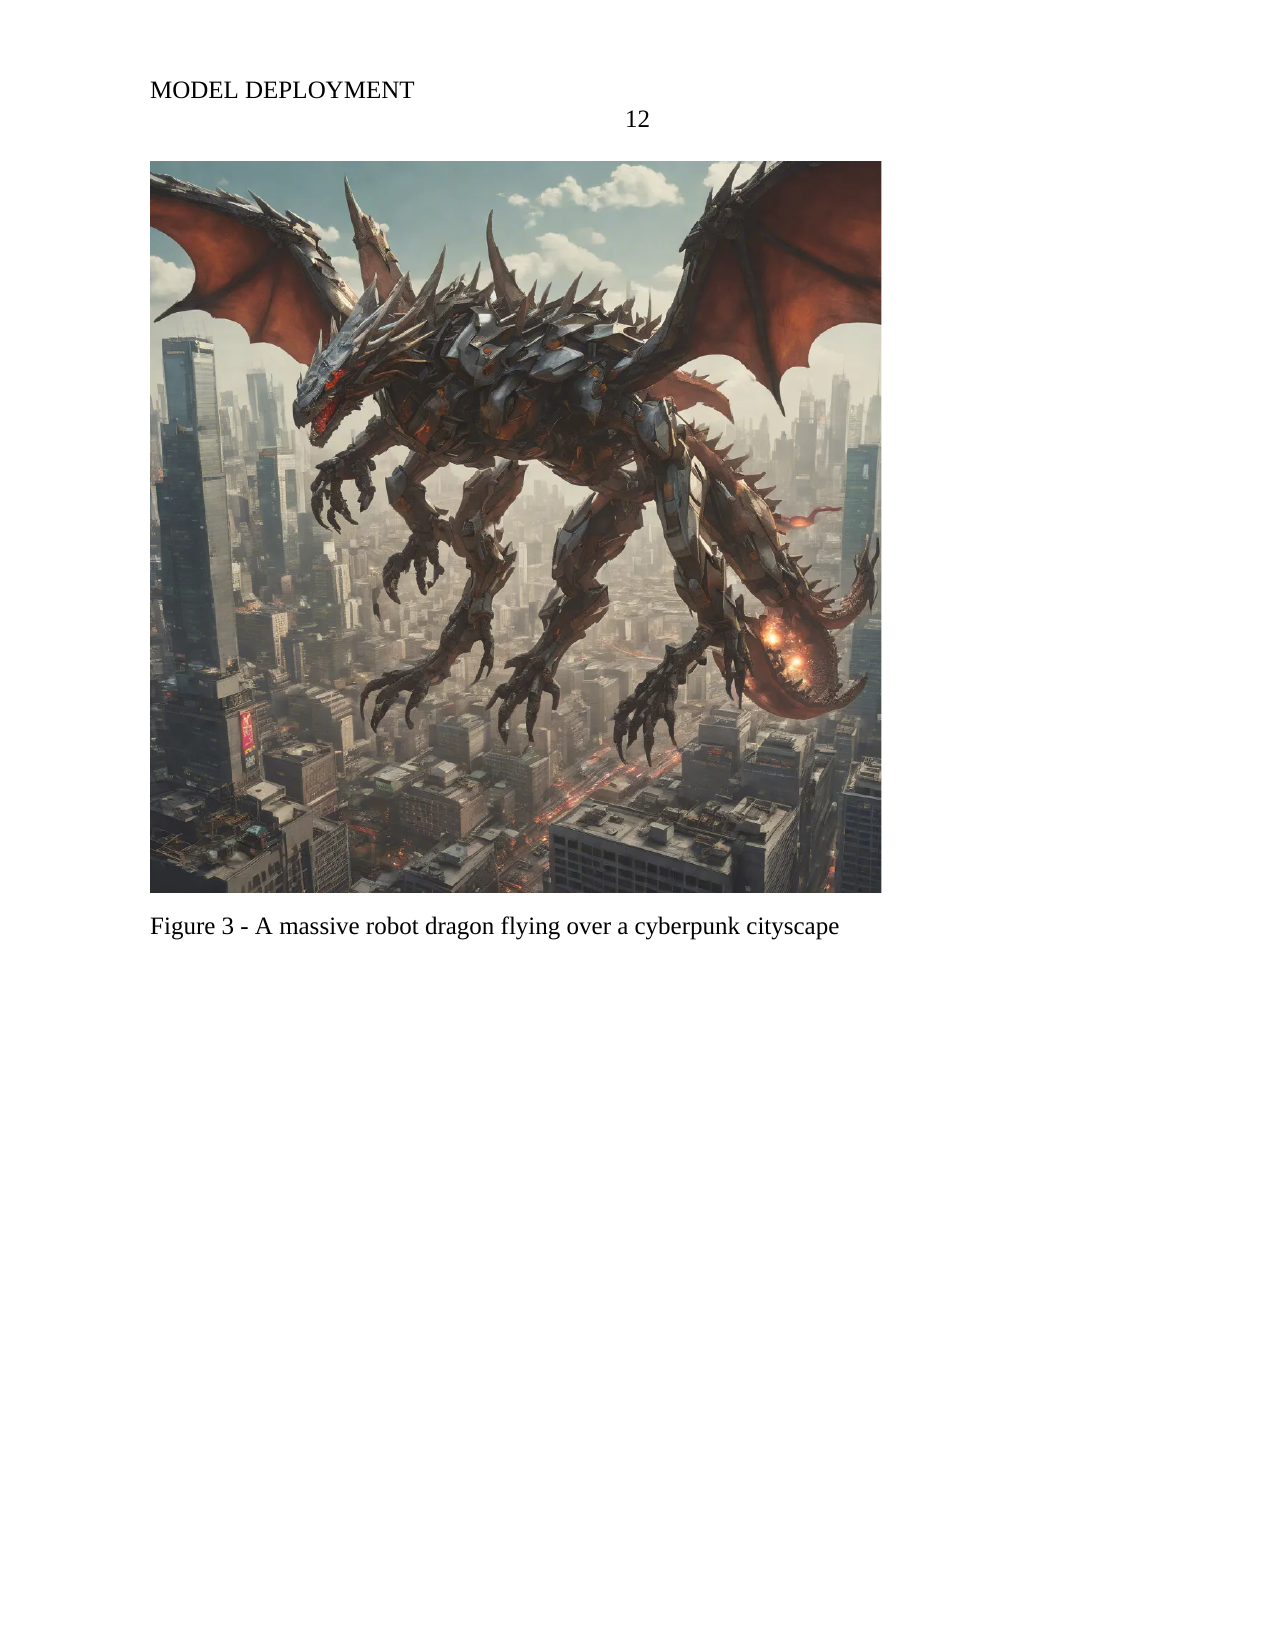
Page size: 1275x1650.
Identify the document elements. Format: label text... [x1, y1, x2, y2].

text Figure 3 - A massive robot dragon flying over a cyberpunk cityscape [150, 911, 1125, 940]
picture [150, 161, 882, 893]
